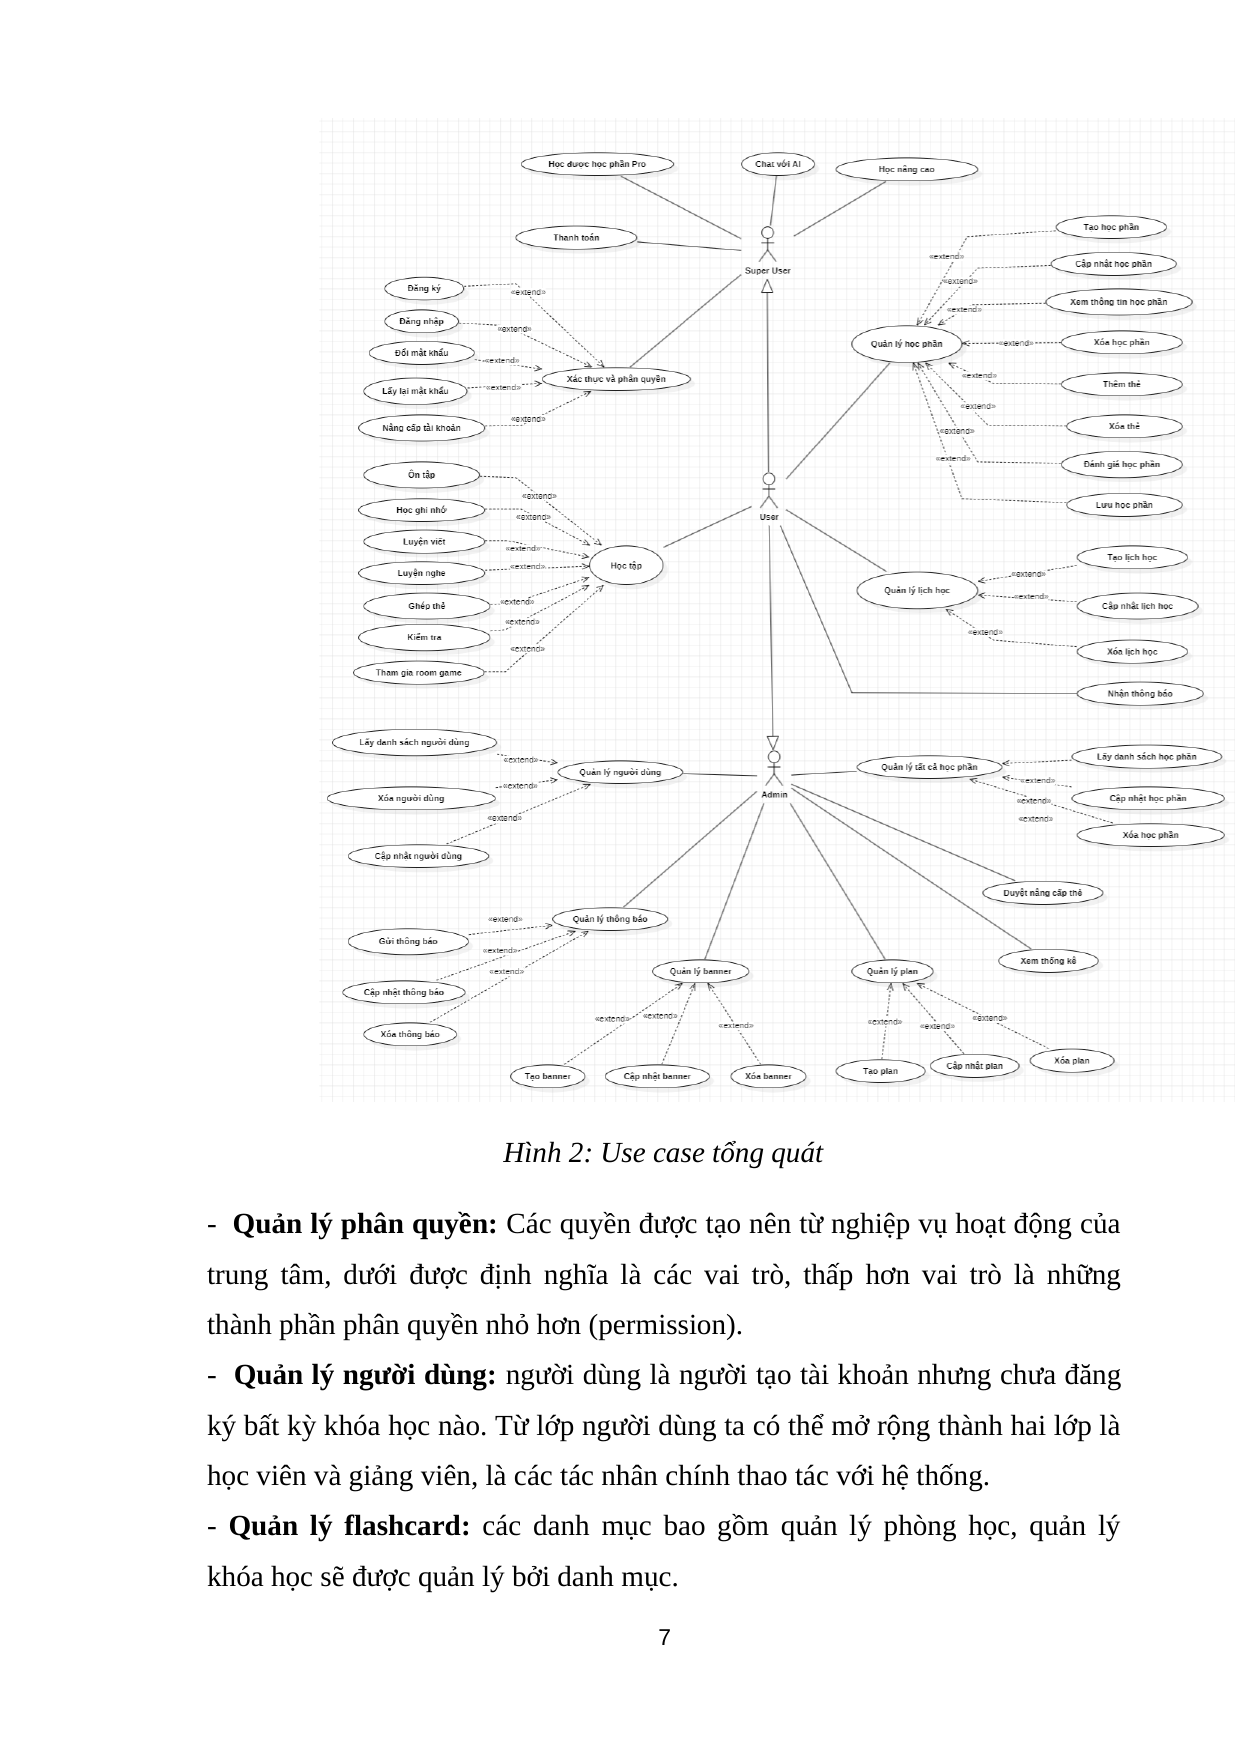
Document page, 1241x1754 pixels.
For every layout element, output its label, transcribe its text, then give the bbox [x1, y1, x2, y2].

text - Quản lý flashcard: các danh mục bao gồm quản lý phòng học, quản lý khóa học sẽ được quản lý bởi danh mục. [207, 1508, 1122, 1592]
text - Quản lý phân quyền: Các quyền được tạo nên từ nghiệp vụ hoạt động của trung tâm, dưới được định nghĩa là các vai trò, thấp hơn vai trò là những thành phần phân quyền nhỏ hơn (permission). [207, 1206, 1122, 1341]
text - Quản lý người dùng: người dùng là người tạo tài khoản nhưng chưa đăng ký bất kỳ khóa học nào. Từ lớp người dùng ta có thể mở rộng thành hai lớp là học viên và giảng viên, là các tác nhân chính thao tác với hệ thống. [207, 1357, 1122, 1492]
picture [319, 118, 1235, 1102]
text Hình 2: Use case tổng quát [207, 1135, 1122, 1169]
